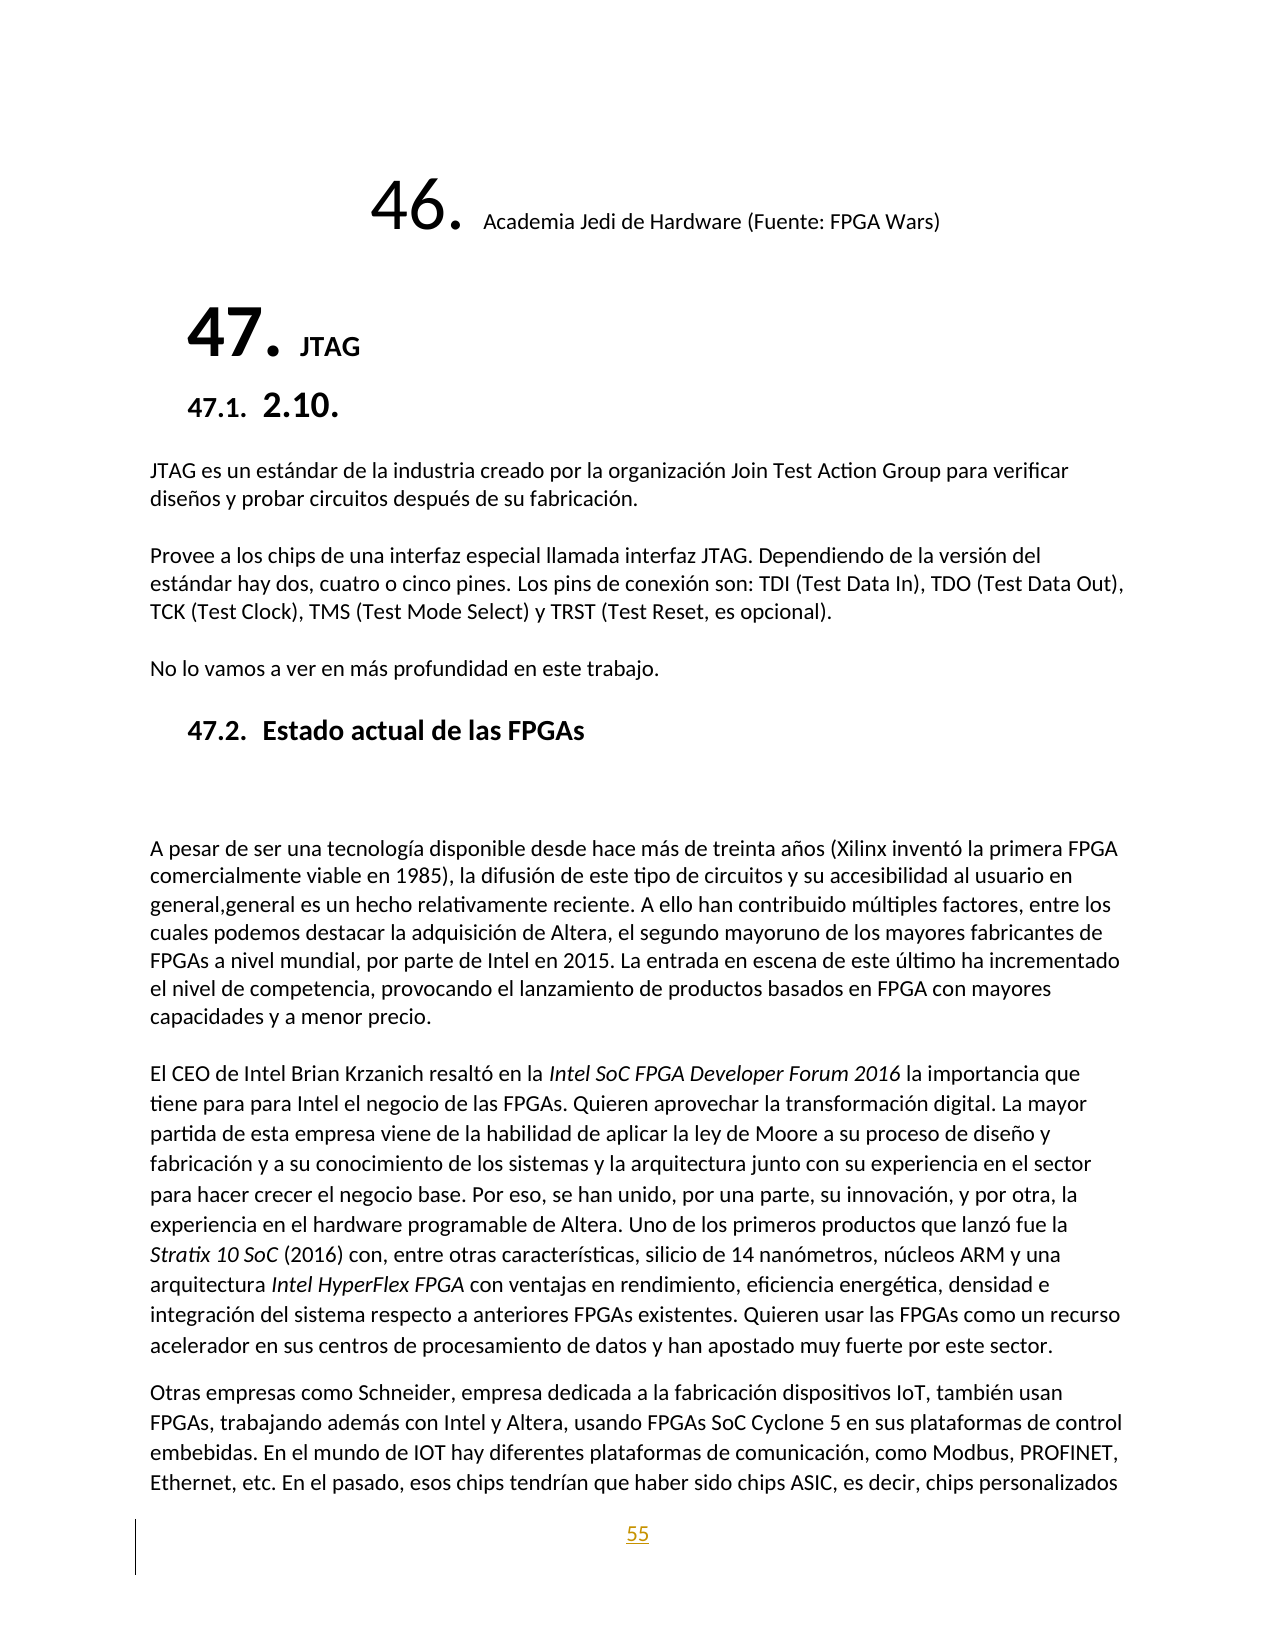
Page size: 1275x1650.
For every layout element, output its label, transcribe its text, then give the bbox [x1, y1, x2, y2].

text A pesar de ser una tecnología disponible desde hace más de treinta años (Xilinx inventó la primera FPGA comercialmente viable en 1985), la difusión de este tipo de circuitos y su accesibilidad al usuario en es un hecho relativamente reciente. A ello han contribuido múltiples factores, entre los cuales podemos destacar la adquisición de Altera, fabricante de FPGAs mundial, por parte de Intel en 2015. La entrada en escena de este último a incrementado el nivel de competencia, provocando el lanzamiento de productos basados en FPGA con mayores capacidades y a menor precio. [150, 834, 1125, 1030]
list Estado actual de las FPGAs [187, 712, 1125, 747]
table_cell [150, 150, 1124, 277]
